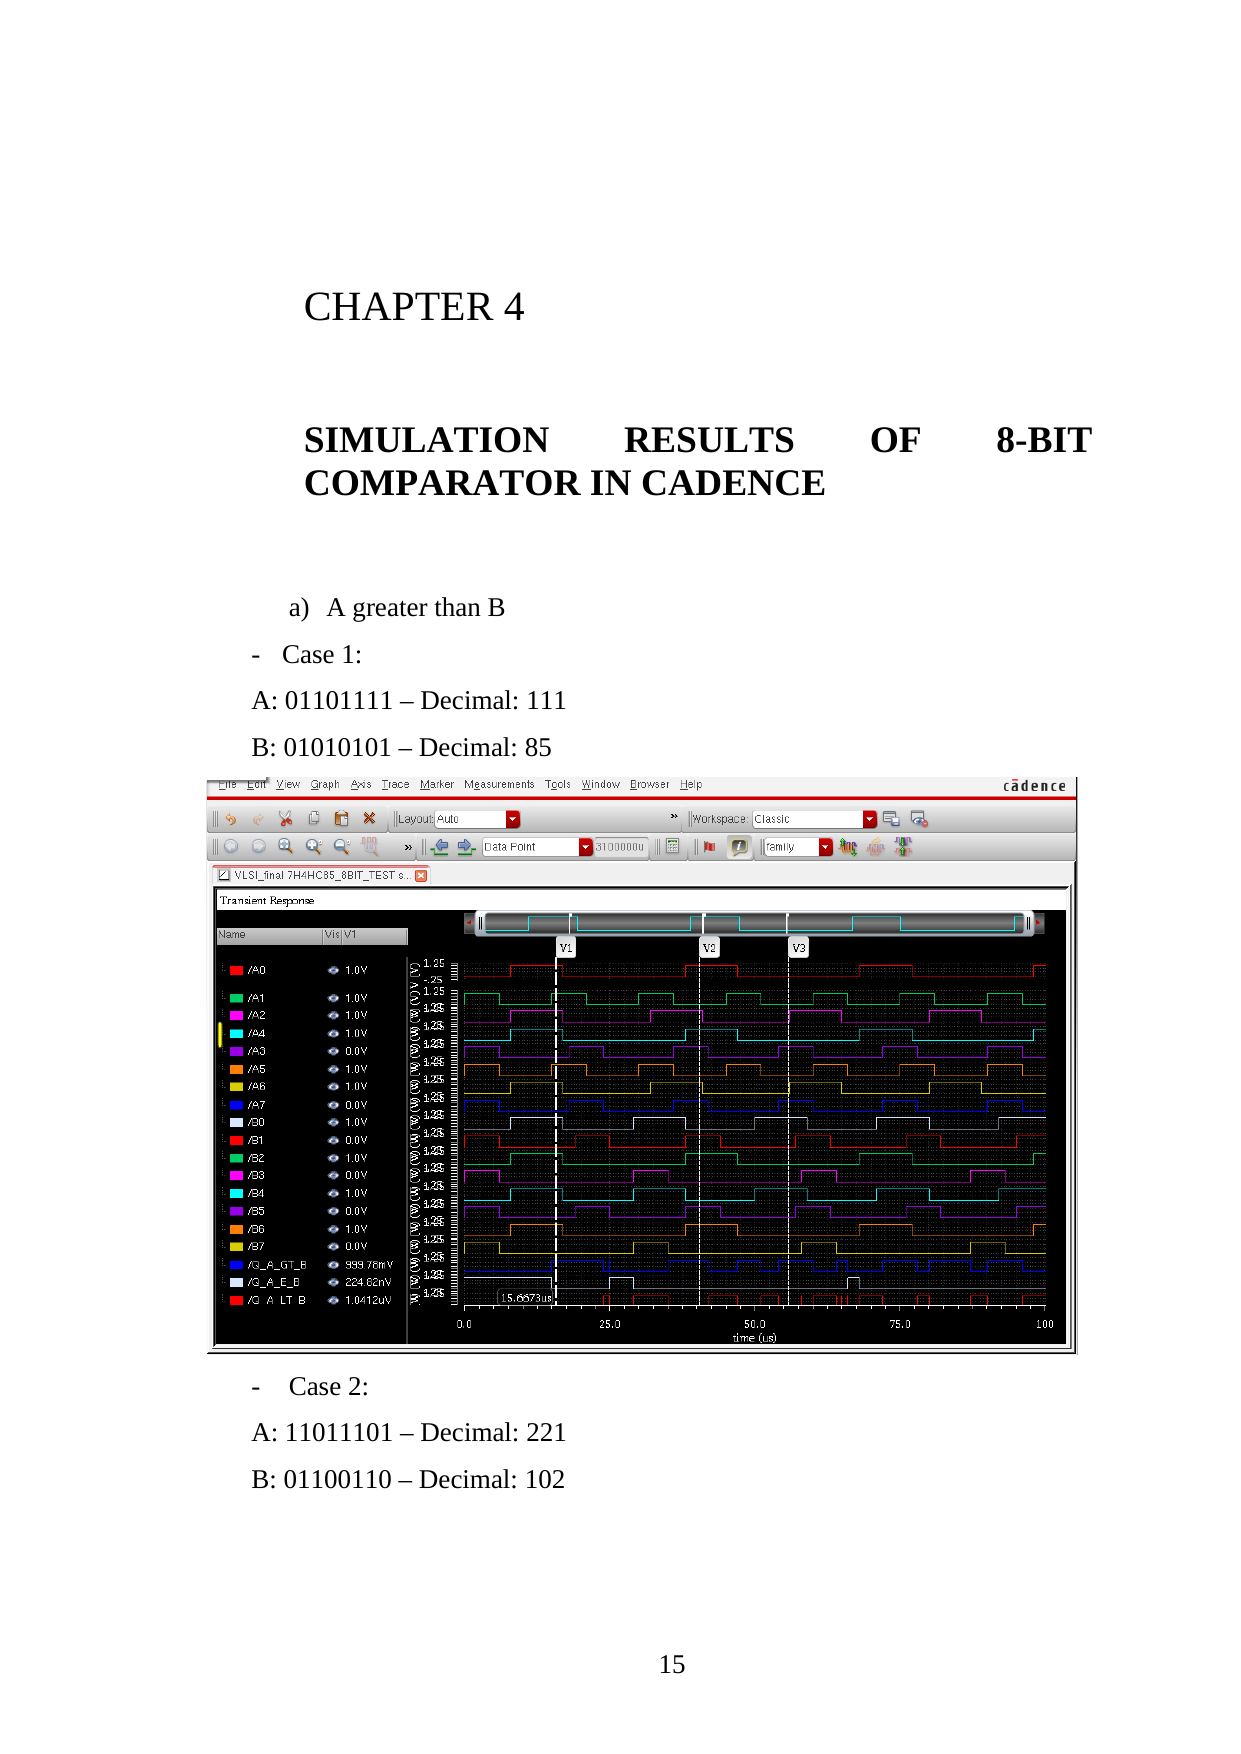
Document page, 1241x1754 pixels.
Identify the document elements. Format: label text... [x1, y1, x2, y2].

list A greater than B [288, 591, 1092, 622]
text B: 01100110 – Decimal: 102 [207, 1463, 1092, 1494]
subtitle Simulation RESULTS OF 8-BIT COMPARATOR in CADENCE [303, 417, 1092, 503]
text B: 01010101 – Decimal: 85 [207, 731, 1092, 762]
text A: 11011101 – Decimal: 221 [207, 1416, 1092, 1448]
text - Case 1: [207, 638, 1092, 669]
picture [206, 777, 1078, 1355]
text A: 01101111 – Decimal: 111 [207, 684, 1092, 716]
list Case 2: [251, 1370, 1092, 1401]
